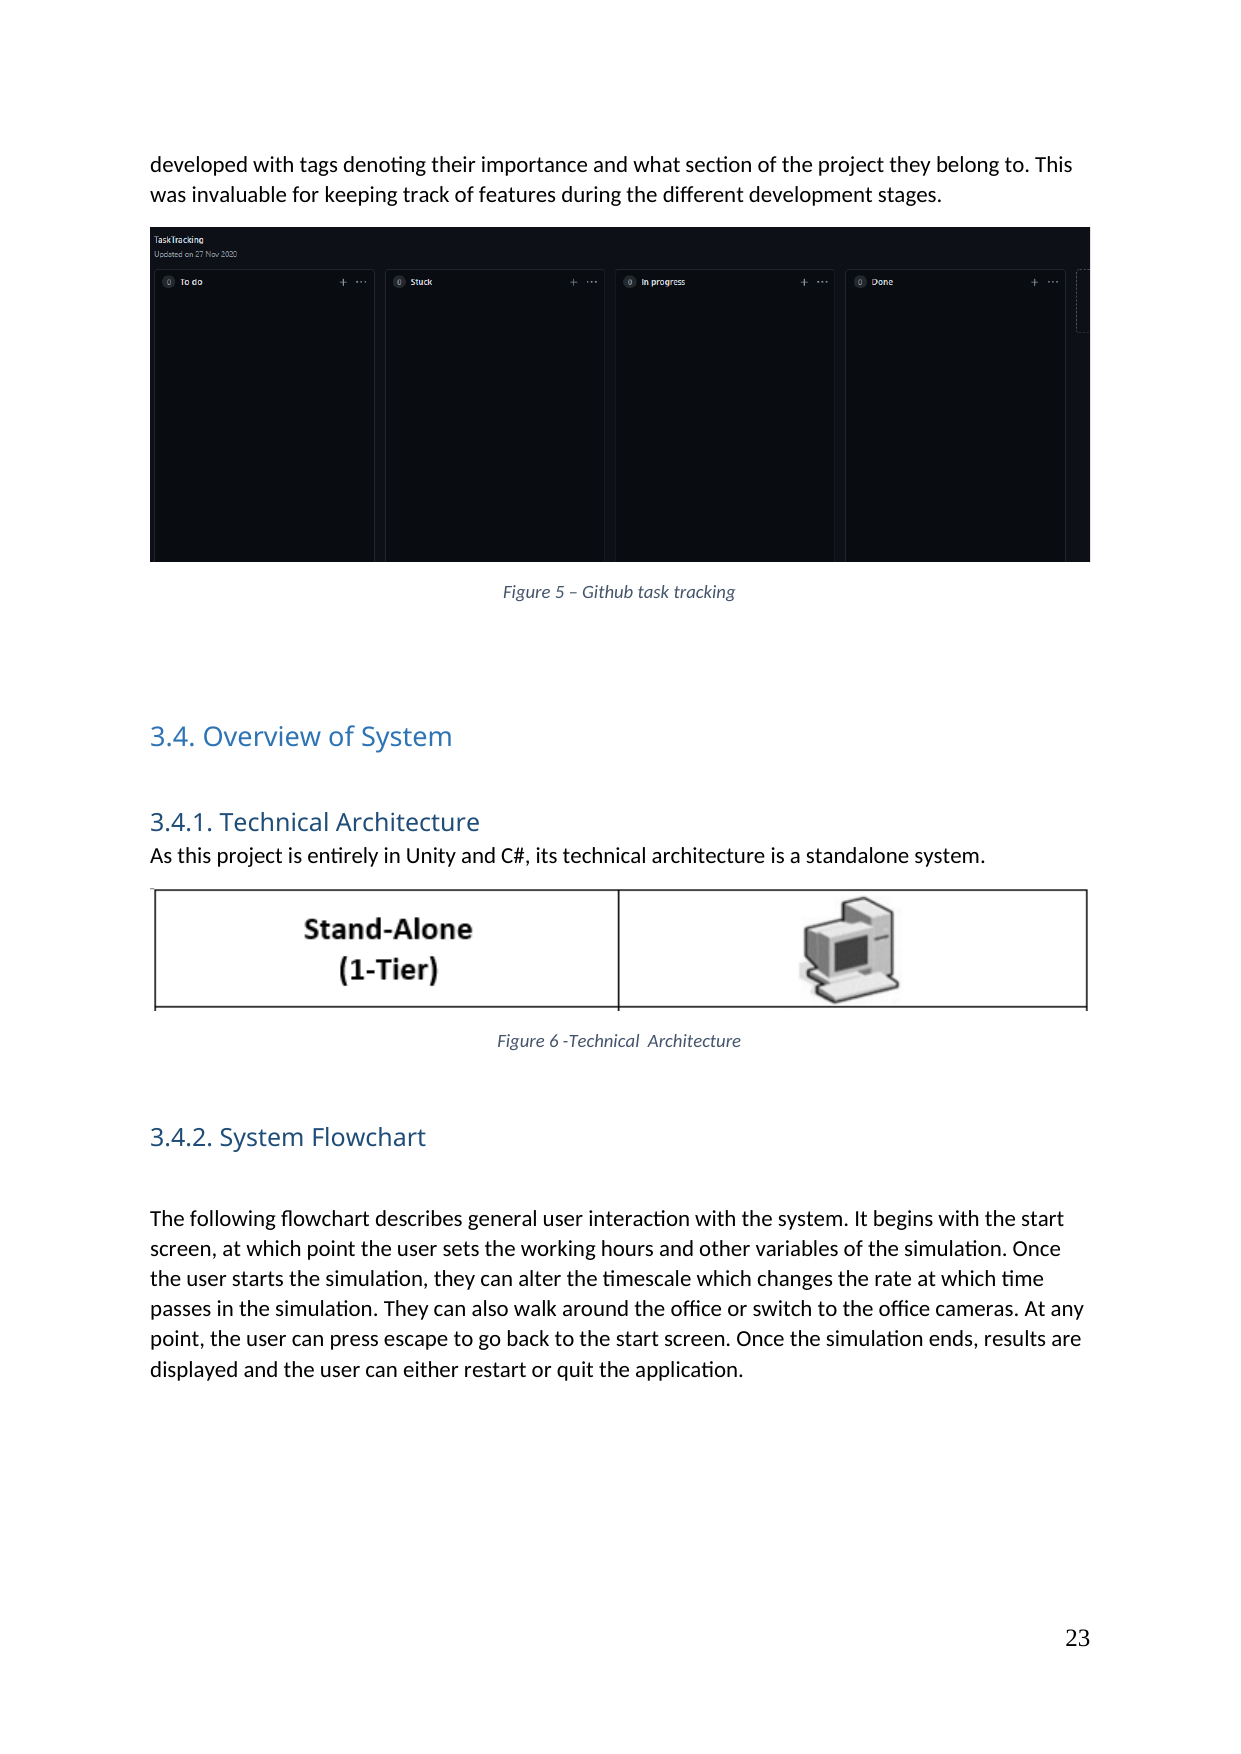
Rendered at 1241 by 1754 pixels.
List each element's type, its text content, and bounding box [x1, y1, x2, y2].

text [150, 150, 1090, 208]
text The following flowchart describes general user interaction with the system. It begins with the start screen, at which point the user sets the working hours and other variables of the simulation. Once the user starts the simulation, they can alter the timescale which changes the rate at which time passes in the simulation. They can also walk around the office or switch to the office cameras. At any point, the user can press escape to go back to the start screen. Once the simulation ends, results are displayed and the user can either restart or quit the application. [150, 1204, 1090, 1383]
subtitle 3.4. Overview of System [150, 718, 1090, 755]
text As this project is entirely in Unity and C#, its technical architecture is a standalone system. [150, 841, 1090, 869]
picture [150, 888, 1091, 1011]
subtitle 3.4.2. System Flowchart [150, 1120, 1090, 1154]
picture [150, 227, 1091, 562]
subtitle 3.4.1. Technical Architecture [150, 804, 1090, 838]
